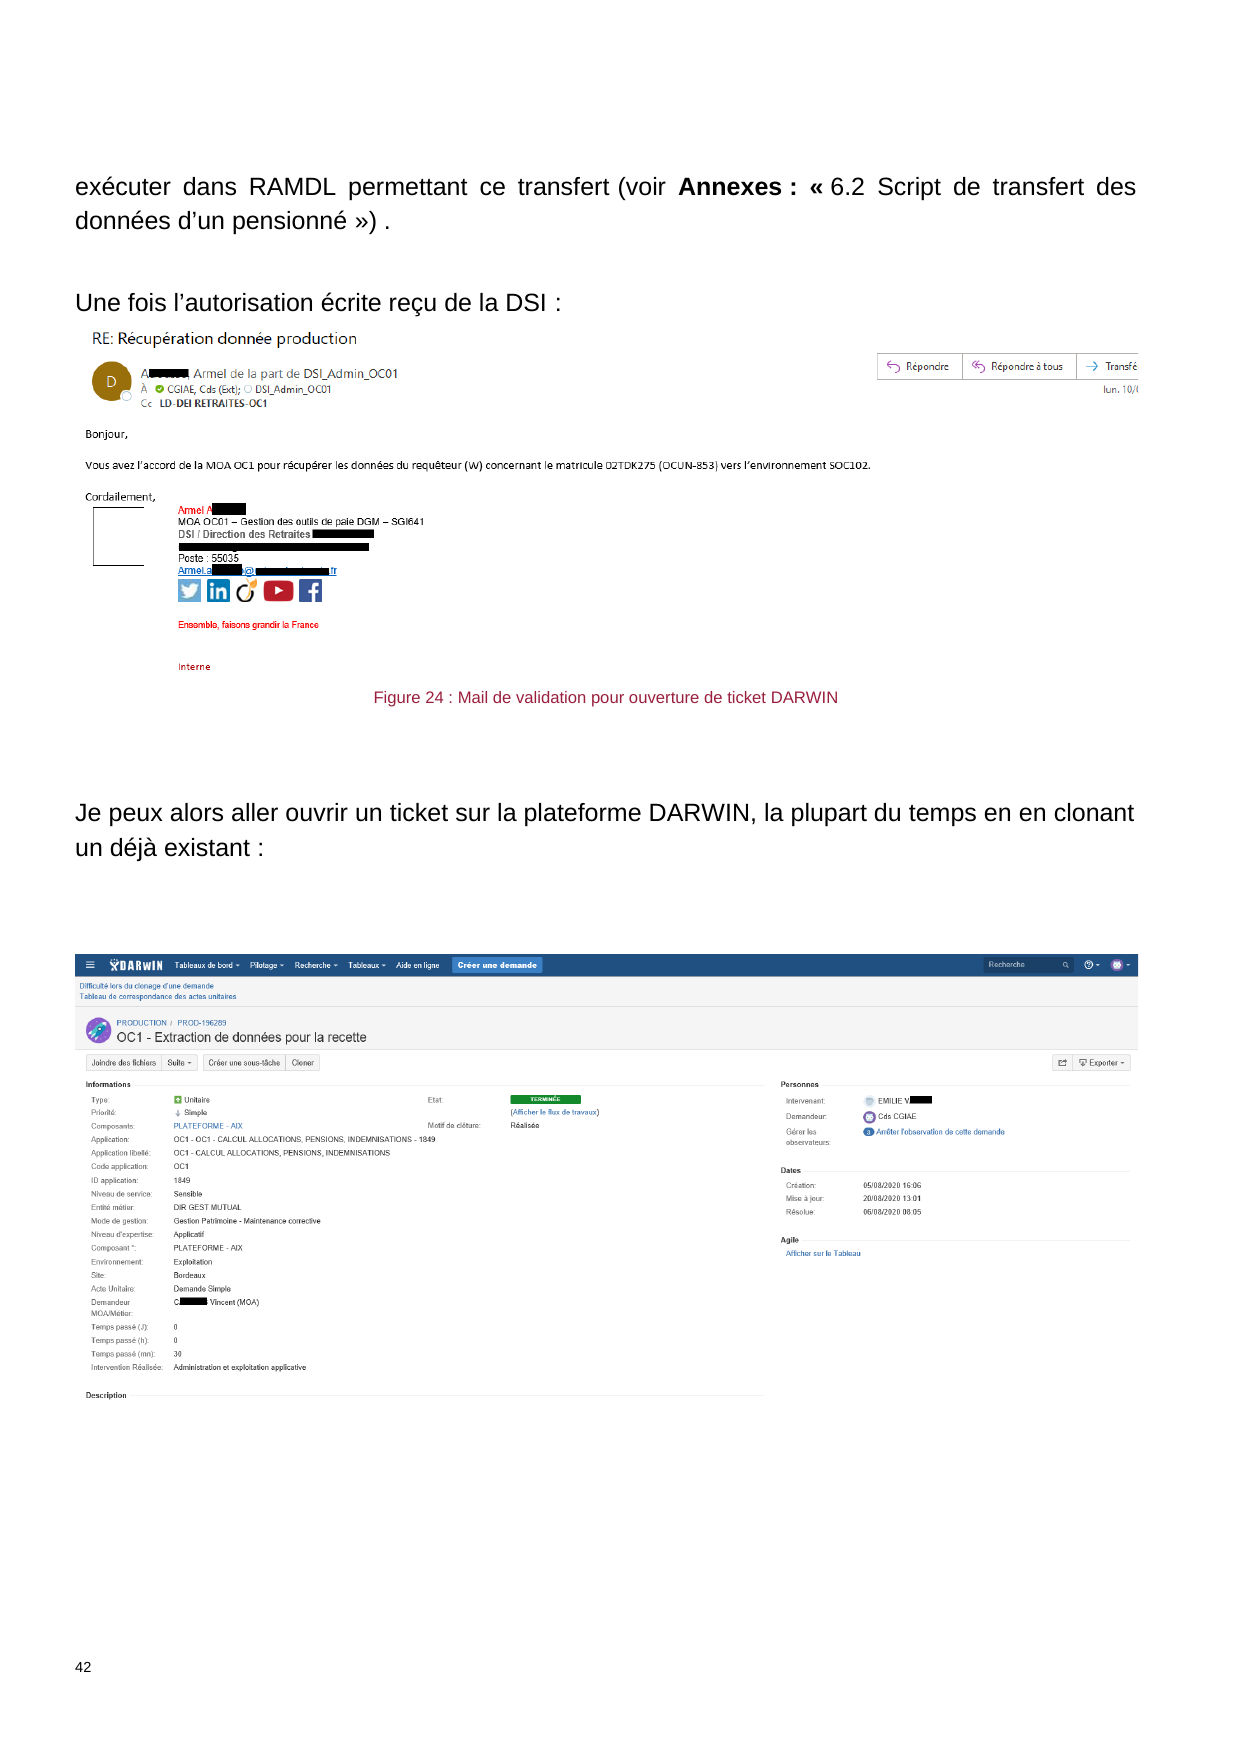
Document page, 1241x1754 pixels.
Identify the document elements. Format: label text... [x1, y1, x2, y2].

text Figure 24 : Mail de validation pour ouverture de ticket DARWIN [75, 687, 1137, 707]
picture [75, 954, 1139, 1404]
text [75, 172, 1137, 235]
picture [75, 328, 1139, 678]
text Je peux alors aller ouvrir un ticket sur la plateforme DARWIN, la plupart du temps en en clonant un déjà existant : [75, 798, 1137, 861]
text Une fois l’autorisation écrite reçu de la DSI : [75, 288, 1137, 316]
